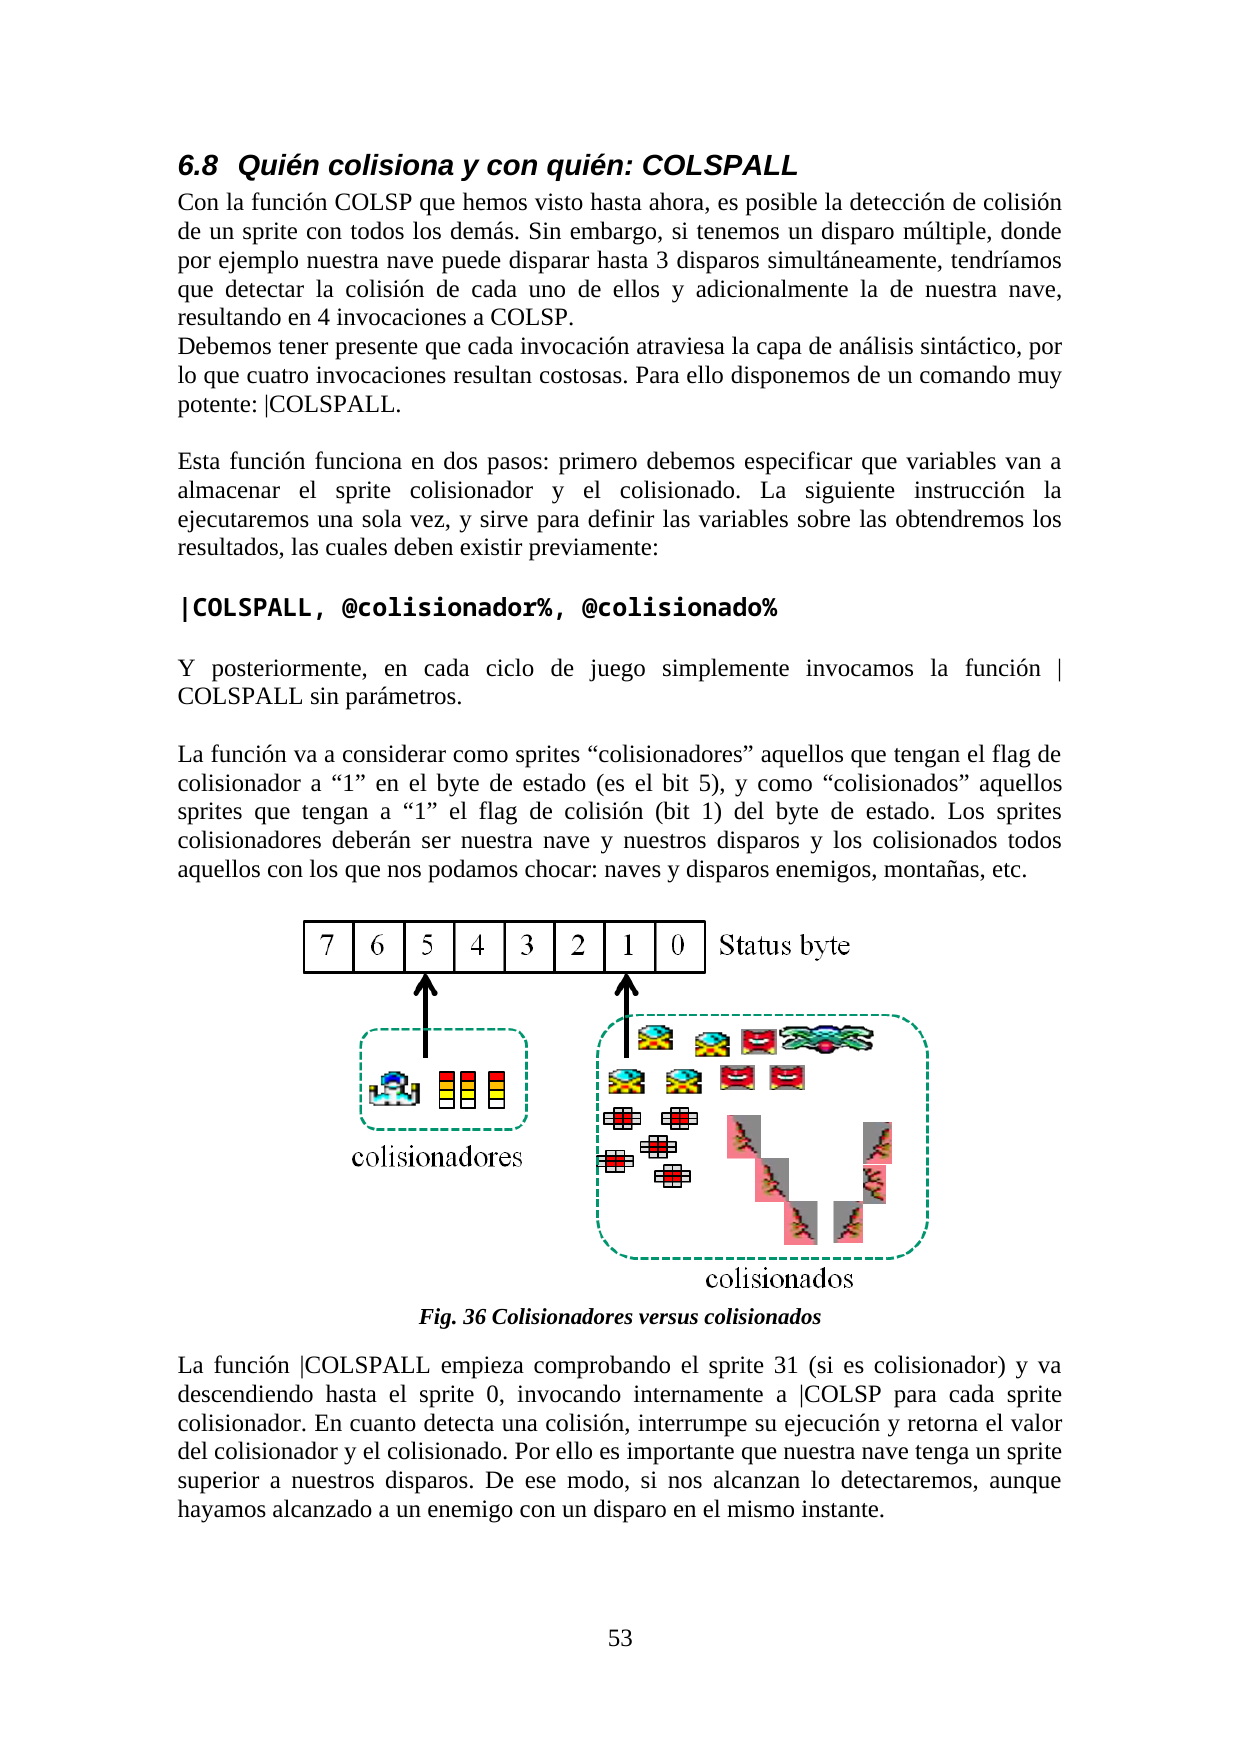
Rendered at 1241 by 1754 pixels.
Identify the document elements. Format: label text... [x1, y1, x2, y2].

text Fig. 36 Colisionadores versus colisionados [177, 1303, 1063, 1329]
text La función |COLSPALL empieza comprobando el sprite 31 (si es colisionador) y va descendiendo hasta el sprite 0, invocando internamente a |COLSP para cada sprite colisionador. En cuanto detecta una colisión, interrumpe su ejecución y retorna el valor del colisionador y el colisionado. Por ello es importante que nuestra nave tenga un sprite superior a nuestros disparos. De ese modo, si nos alcanzan lo detectaremos, aunque hayamos alcanzado a un enemigo con un disparo en el mismo instante. [177, 1350, 1063, 1523]
text Con la función COLSP que hemos visto hasta ahora, es posible la detección de colisión de un sprite con todos los demás. Sin embargo, si tenemos un disparo múltiple, donde por ejemplo nuestra nave puede disparar hasta 3 disparos simultáneamente, tendríamos que detectar la colisión de cada uno de ellos y adicionalmente la de nuestra nave, resultando en 4 invocaciones a COLSP. [177, 187, 1063, 331]
subtitle Quién colisiona y con quién: COLSPALL [177, 148, 1063, 181]
text Debemos tener presente que cada invocación atraviesa la capa de análisis sintáctico, por lo que cuatro invocaciones resultan costosas. Para ello disponemos de un comando muy potente: |COLSPALL. [177, 331, 1063, 417]
text La función va a considerar como sprites “colisionadores” aquellos que tengan el flag de colisionador a “1” en el byte de estado (es el bit 5), y como “colisionados” aquellos sprites que tengan a “1” el flag de colisión (bit 1) del byte de estado. Los sprites colisionadores deberán ser nuestra nave y nuestros disparos y los colisionados todos aquellos con los que nos podamos chocar: naves y disparos enemigos, montañas, etc. [177, 739, 1063, 883]
text |COLSPALL, @colisionador%, @colisionado% [177, 590, 1063, 624]
text Esta función funciona en dos pasos: primero debemos especificar que variables van a almacenar el sprite colisionador y el colisionado. La siguiente instrucción la ejecutaremos una sola vez, y sirve para definir las variables sobre las obtendremos los resultados, las cuales deben existir previamente: [177, 446, 1063, 561]
picture [295, 911, 945, 1303]
text Y posteriormente, en cada ciclo de juego simplemente invocamos la función |COLSPALL sin parámetros. [177, 653, 1063, 710]
